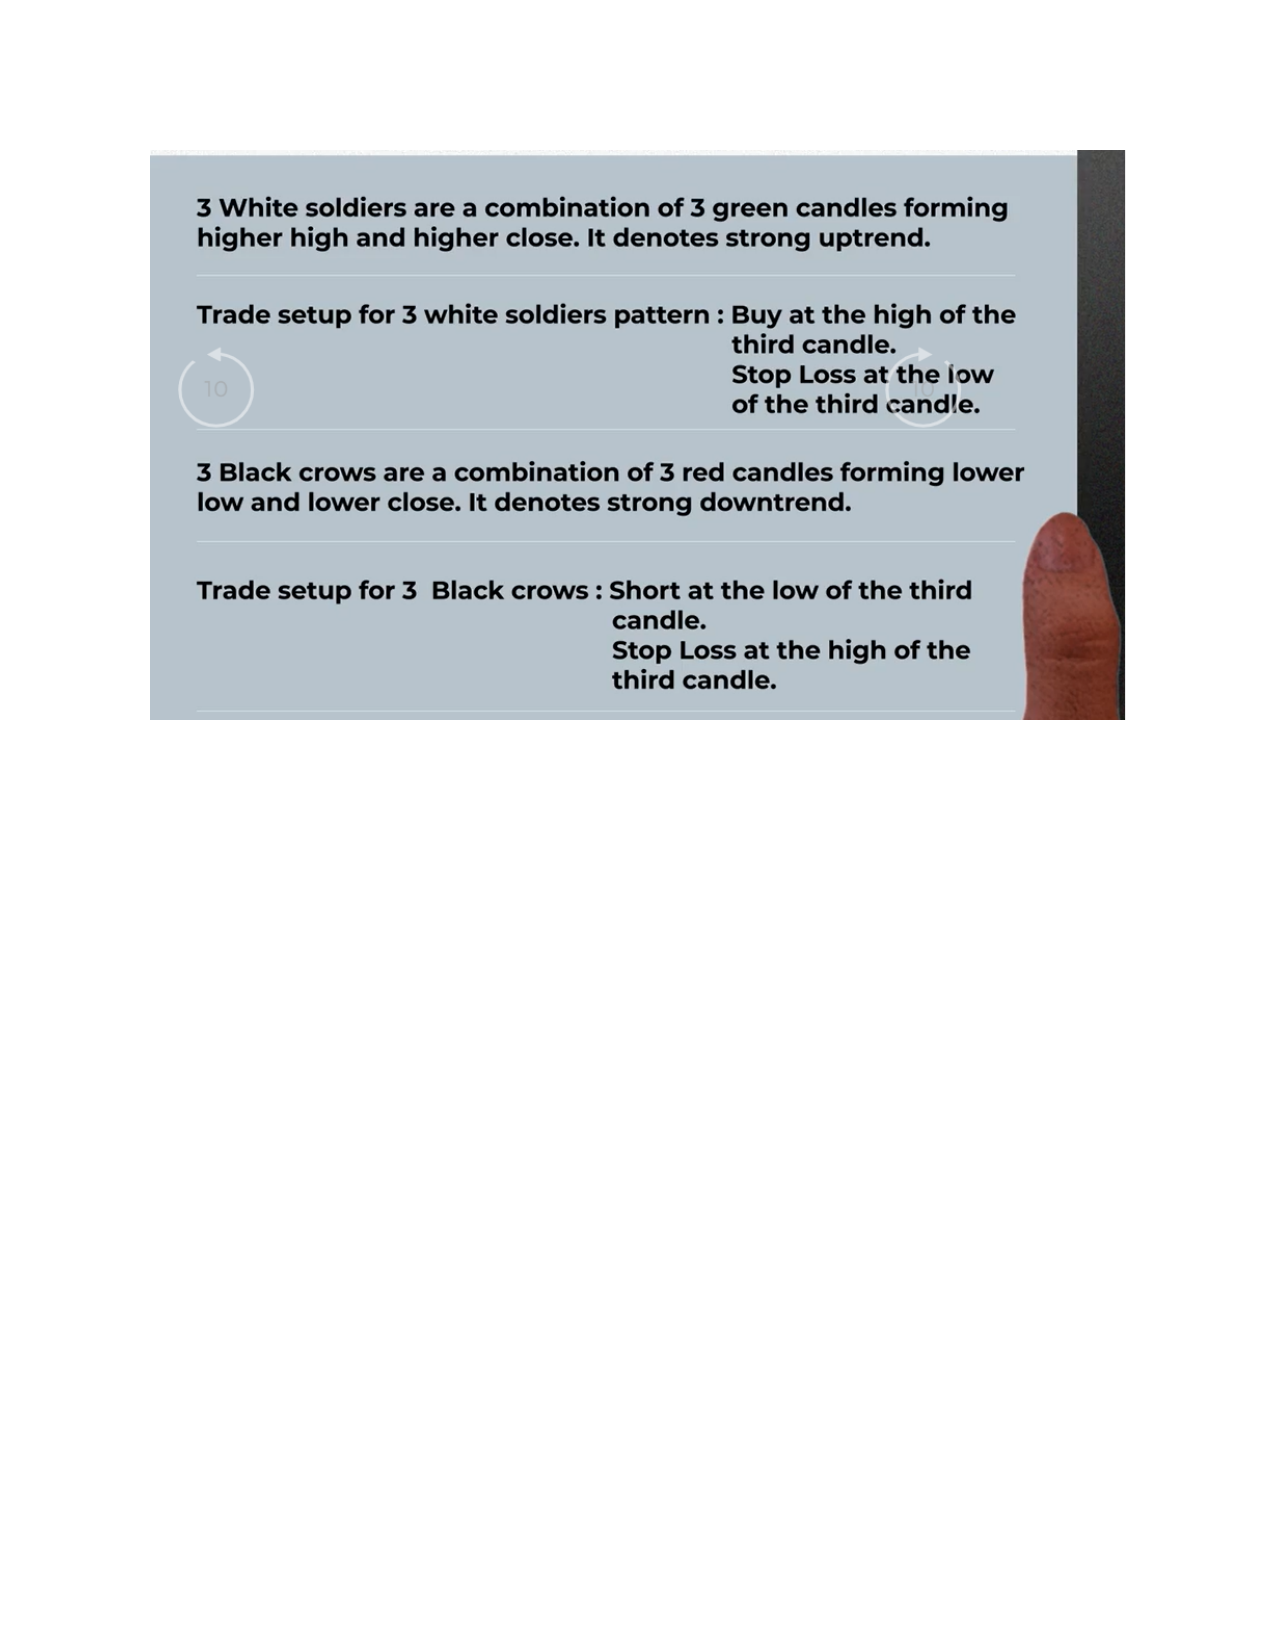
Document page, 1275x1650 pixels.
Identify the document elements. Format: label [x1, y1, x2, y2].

picture [150, 150, 1125, 720]
